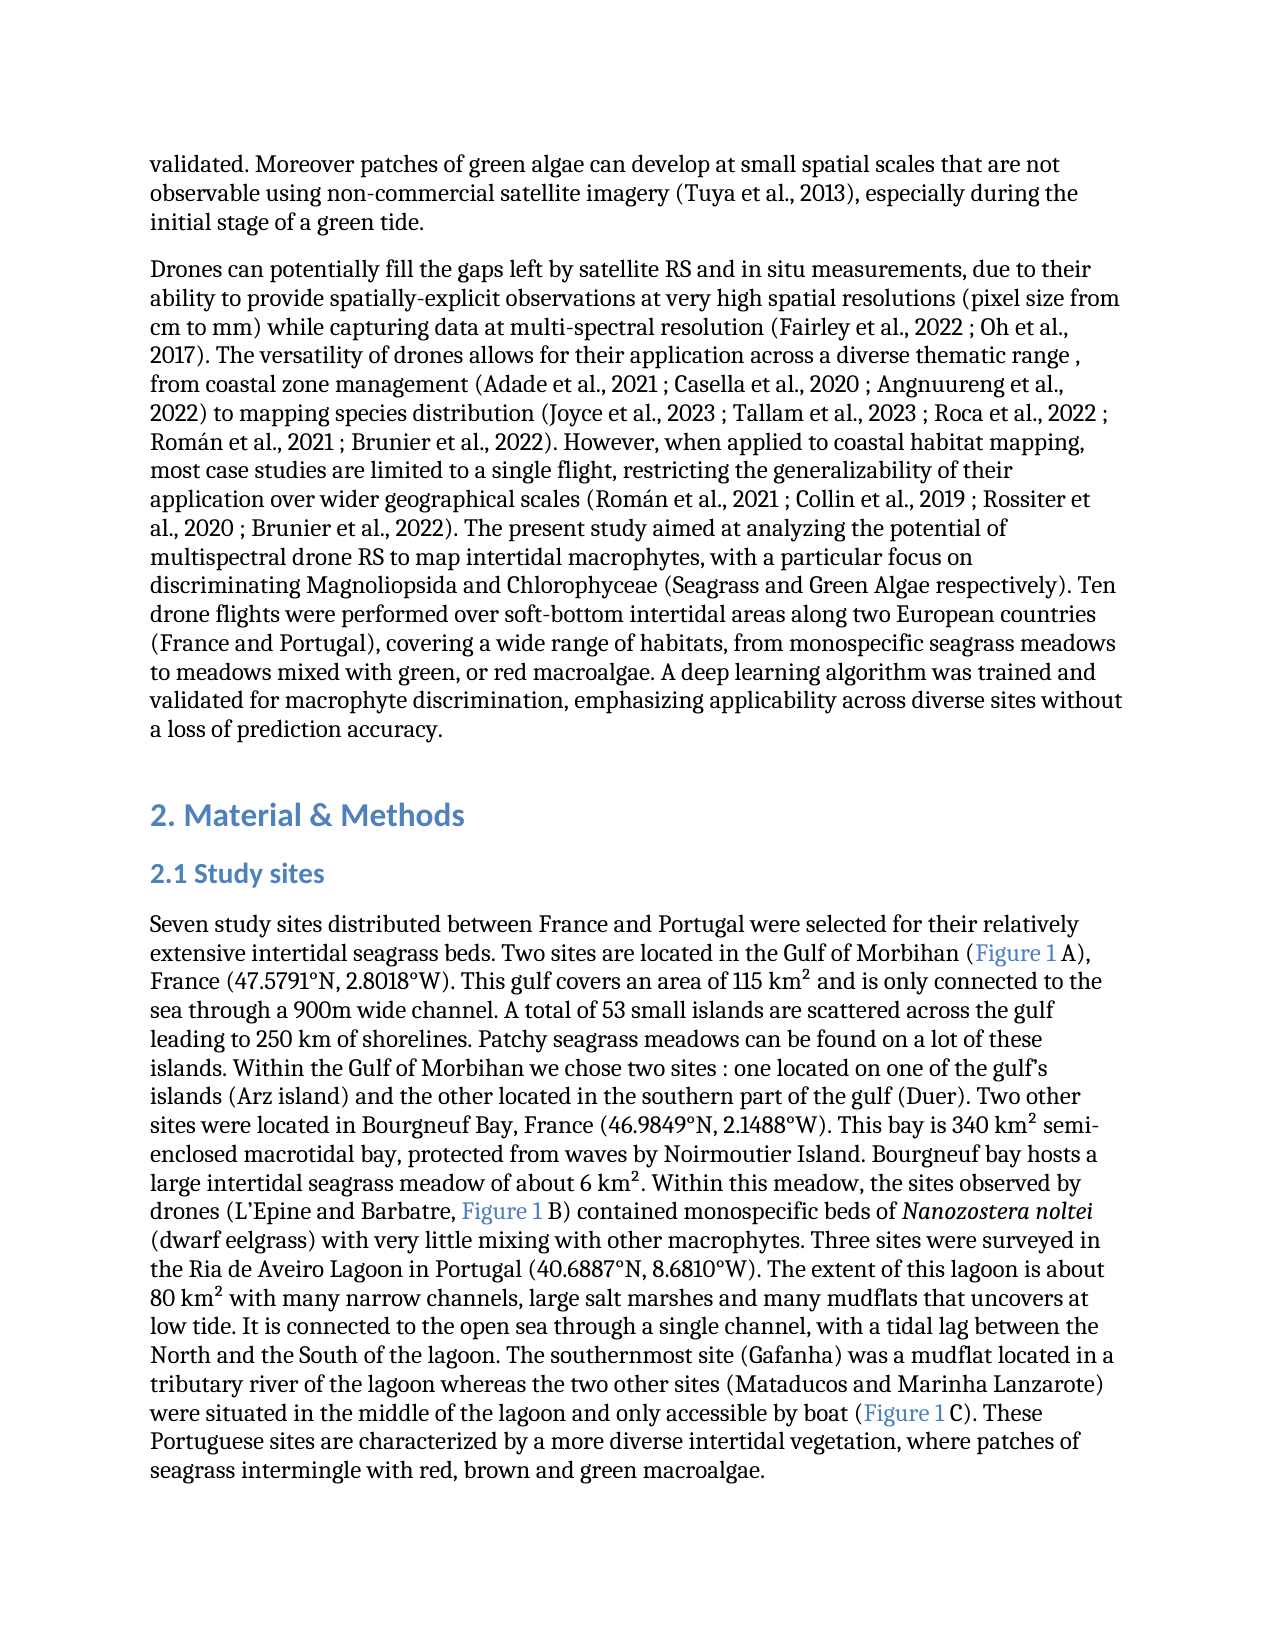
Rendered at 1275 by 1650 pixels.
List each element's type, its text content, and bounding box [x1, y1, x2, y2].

text Seven study sites distributed between France and Portugal were selected for their relatively extensive intertidal seagrass beds. Two sites are located in the Gulf of Morbihan (Figure 1 A), France (47.5791°N, 2.8018°W). This gulf covers an area of 115 km² and is only connected to the sea through a 900m wide channel. A total of 53 small islands are scattered across the gulf leading to 250 km of shorelines. Patchy seagrass meadows can be found on a lot of these islands. Within the Gulf of Morbihan we chose two sites : one located on one of the gulf’s islands (Arz island) and the other located in the southern part of the gulf (Duer). Two other sites were located in Bourgneuf Bay, France (46.9849°N, 2.1488°W). This bay is 340 km² semi-enclosed macrotidal bay, protected from waves by Noirmoutier Island. Bourgneuf bay hosts a large intertidal seagrass meadow of about 6 km². Within this meadow, the sites observed by drones (L’Epine and Barbatre, Figure 1 B) contained monospecific beds of Nanozostera noltei (dwarf eelgrass) with very little mixing with other macrophytes. Three sites were surveyed in the Ria de Aveiro Lagoon in Portugal (40.6887°N, 8.6810°W). The extent of this lagoon is about 80 km² with many narrow channels, large salt marshes and many mudflats that uncovers at low tide. It is connected to the open sea through a single channel, with a tidal lag between the North and the South of the lagoon. The southernmost site (Gafanha) was a mudflat located in a tributary river of the lagoon whereas the two other sites (Mataducos and Marinha Lanzarote) were situated in the middle of the lagoon and only accessible by boat (Figure 1 C). These Portuguese sites are characterized by a more diverse intertidal vegetation, where patches of seagrass intermingle with red, brown and green macroalgae. [150, 910, 1125, 1485]
subtitle 2. Material & Methods [150, 794, 1125, 834]
text Drones can potentially fill the gaps left by satellite RS and in situ measurements, due to their ability to provide spatially-explicit observations at very high spatial resolutions (pixel size from cm to mm) while capturing data at multi-spectral resolution (Fairley et al., 2022 ; Oh et al., 2017). The versatility of drones allows for their application across a diverse thematic range , from coastal zone management (Adade et al., 2021 ; Casella et al., 2020 ; Angnuureng et al., 2022) to mapping species distribution (Joyce et al., 2023 ; Tallam et al., 2023 ; Roca et al., 2022 ; Román et al., 2021 ; Brunier et al., 2022). However, when applied to coastal habitat mapping, most case studies are limited to a single flight, restricting the generalizability of their application over wider geographical scales (Román et al., 2021 ; Collin et al., 2019 ; Rossiter et al., 2020 ; Brunier et al., 2022). The present study aimed at analyzing the potential of multispectral drone RS to map intertidal macrophytes, with a particular focus on discriminating Magnoliopsida and Chlorophyceae (Seagrass and Green Algae respectively). Ten drone flights were performed over soft-bottom intertidal areas along two European countries (France and Portugal), covering a wide range of habitats, from monospecific seagrass meadows to meadows mixed with green, or red macroalgae. A deep learning algorithm was trained and validated for macrophyte discrimination, emphasizing applicability across diverse sites without a loss of prediction accuracy. [150, 255, 1125, 744]
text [150, 150, 1125, 236]
subtitle 2.1 Study sites [150, 855, 1125, 891]
